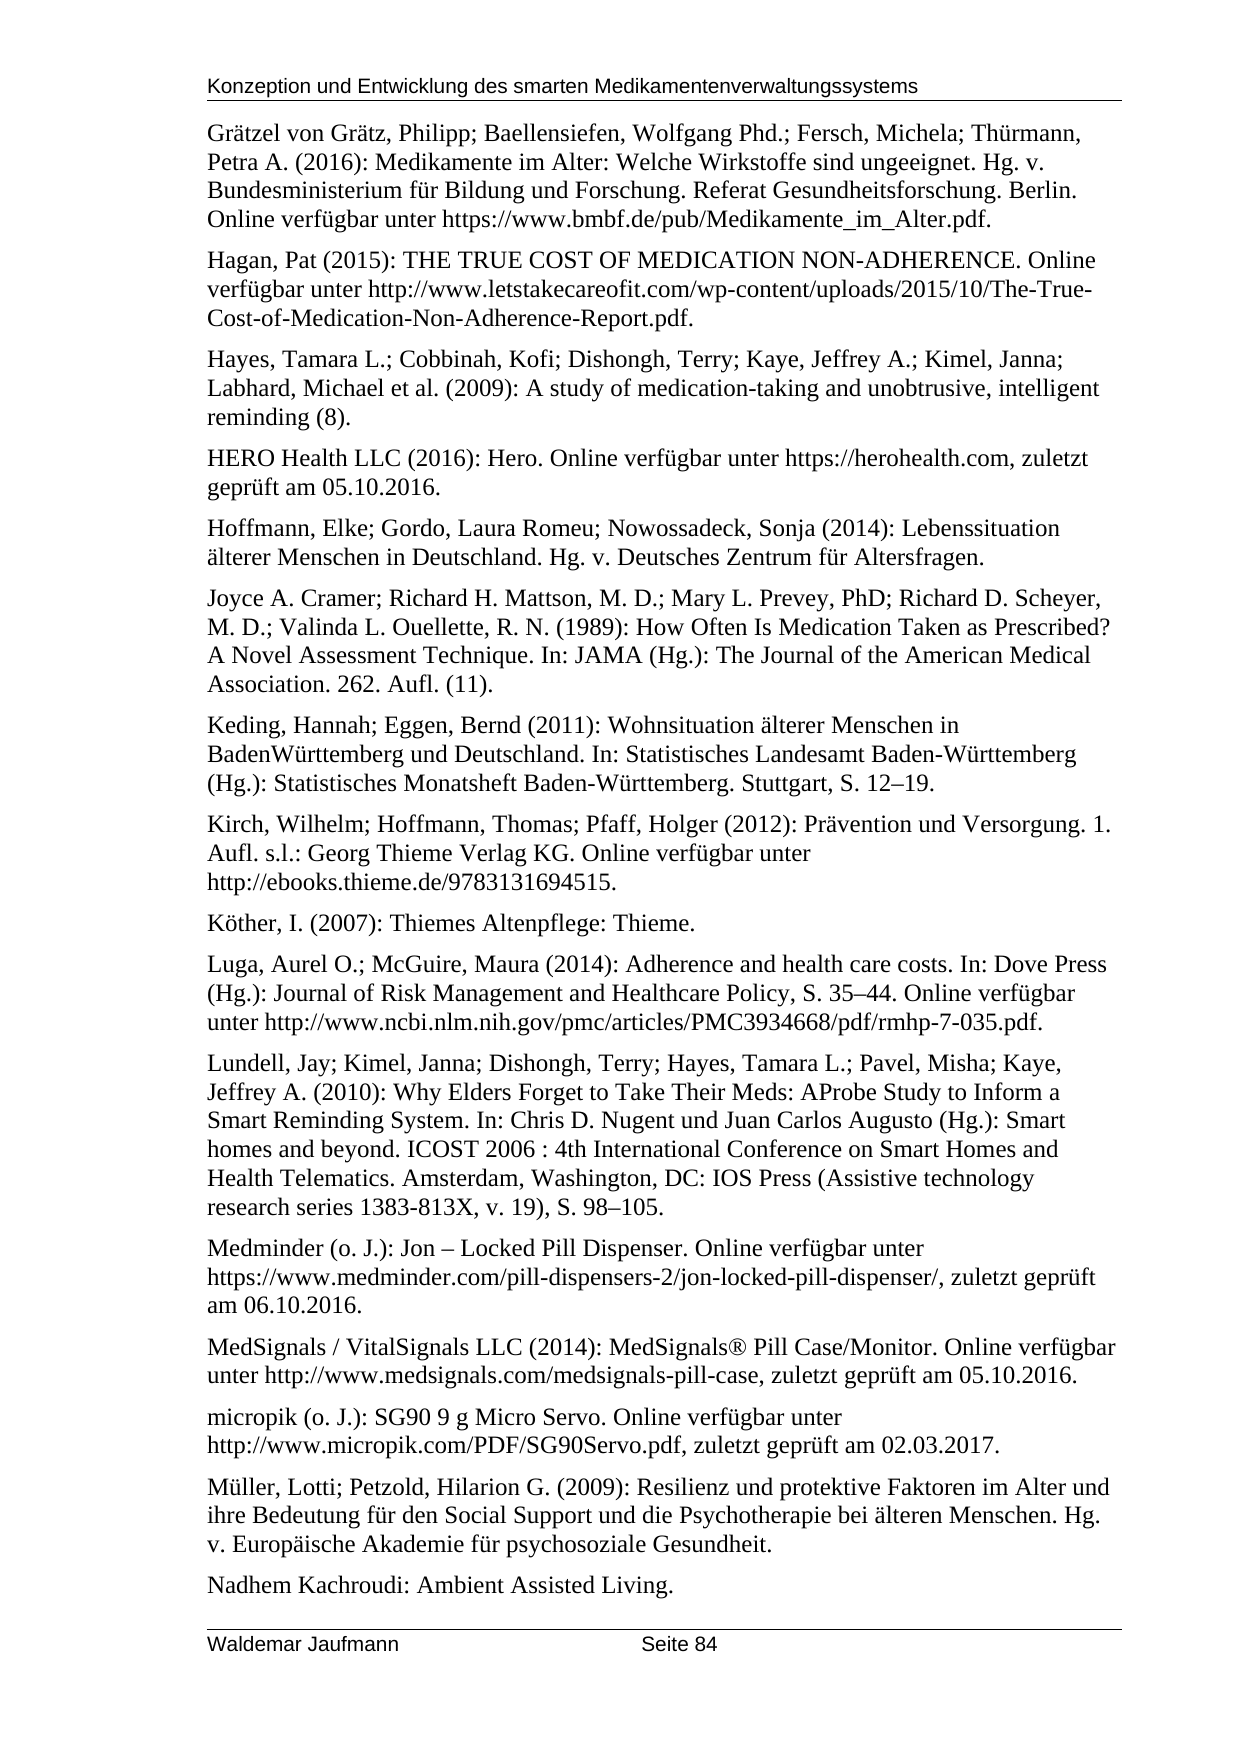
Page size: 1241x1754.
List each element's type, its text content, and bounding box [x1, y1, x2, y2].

text Hoffmann, Elke; Gordo, Laura Romeu; Nowossadeck, Sonja (2014): Lebenssituation älterer Menschen in Deutschland. Hg. v. Deutsches Zentrum für Altersfragen. [207, 513, 1122, 571]
text Joyce A. Cramer; Richard H. Mattson, M. D.; Mary L. Prevey, PhD; Richard D. Scheyer, M. D.; Valinda L. Ouellette, R. N. (1989): How Often Is Medication Taken as Prescribed? A Novel Assessment Technique. In: JAMA (Hg.): The Journal of the American Medical Association. 262. Aufl. (11). [207, 583, 1122, 698]
text Grätzel von Grätz, Philipp; Baellensiefen, Wolfgang Phd.; Fersch, Michela; Thürmann, Petra A. (2016): Medikamente im Alter: Welche Wirkstoffe sind ungeeignet. Hg. v. Bundesministerium für Bildung und Forschung. Referat Gesundheitsforschung. Berlin. Online verfügbar unter https://www.bmbf.de/pub/Medikamente_im_Alter.pdf. [207, 118, 1122, 233]
text Lundell, Jay; Kimel, Janna; Dishongh, Terry; Hayes, Tamara L.; Pavel, Misha; Kaye, Jeffrey A. (2010): Why Elders Forget to Take Their Meds: AProbe Study to Inform a Smart Reminding System. In: Chris D. Nugent und Juan Carlos Augusto (Hg.): Smart homes and beyond. ICOST 2006 : 4th International Conference on Smart Homes and Health Telematics. Amsterdam, Washington, DC: IOS Press (Assistive technology research series 1383-813X, v. 19), S. 98–105. [207, 1048, 1122, 1221]
text Hagan, Pat (2015): THE TRUE COST OF MEDICATION NON-ADHERENCE. Online verfügbar unter http://www.letstakecareofit.com/wp-content/uploads/2015/10/The-True-Cost-of-Medication-Non-Adherence-Report.pdf. [207, 246, 1122, 332]
text MedSignals / VitalSignals LLC (2014): MedSignals® Pill Case/Monitor. Online verfügbar unter http://www.medsignals.com/medsignals-pill-case, zuletzt geprüft am 05.10.2016. [207, 1332, 1122, 1389]
text Keding, Hannah; Eggen, Bernd (2011): Wohnsituation älterer Menschen in BadenWürttemberg und Deutschland. In: Statistisches Landesamt Baden-Württemberg (Hg.): Statistisches Monatsheft Baden-Württemberg. Stuttgart, S. 12–19. [207, 711, 1122, 797]
text HERO Health LLC (2016): Hero. Online verfügbar unter https://herohealth.com, zuletzt geprüft am 05.10.2016. [207, 443, 1122, 501]
text Medminder (o. J.): Jon – Locked Pill Dispenser. Online verfügbar unter https://www.medminder.com/pill-dispensers-2/jon-locked-pill-dispenser/, zuletzt geprüft am 06.10.2016. [207, 1233, 1122, 1319]
text Luga, Aurel O.; McGuire, Maura (2014): Adherence and health care costs. In: Dove Press (Hg.): Journal of Risk Management and Healthcare Policy, S. 35–44. Online verfügbar unter http://www.ncbi.nlm.nih.gov/pmc/articles/PMC3934668/pdf/rmhp-7-035.pdf. [207, 949, 1122, 1036]
text Müller, Lotti; Petzold, Hilarion G. (2009): Resilienz und protektive Faktoren im Alter und ihre Bedeutung für den Social Support und die Psychotherapie bei älteren Menschen. Hg. v. Europäische Akademie für psychosoziale Gesundheit. [207, 1472, 1122, 1558]
text Hayes, Tamara L.; Cobbinah, Kofi; Dishongh, Terry; Kaye, Jeffrey A.; Kimel, Janna; Labhard, Michael et al. (2009): A study of medication-taking and unobtrusive, intelligent reminding (8). [207, 344, 1122, 431]
text Kirch, Wilhelm; Hoffmann, Thomas; Pfaff, Holger (2012): Prävention und Versorgung. 1. Aufl. s.l.: Georg Thieme Verlag KG. Online verfügbar unter http://ebooks.thieme.de/9783131694515. [207, 809, 1122, 896]
text micropik (o. J.): SG90 9 g Micro Servo. Online verfügbar unter http://www.micropik.com/PDF/SG90Servo.pdf, zuletzt geprüft am 02.03.2017. [207, 1402, 1122, 1459]
text Nadhem Kachroudi: Ambient Assisted Living. [207, 1571, 1122, 1599]
text Köther, I. (2007): Thiemes Altenpflege: Thieme. [207, 908, 1122, 937]
